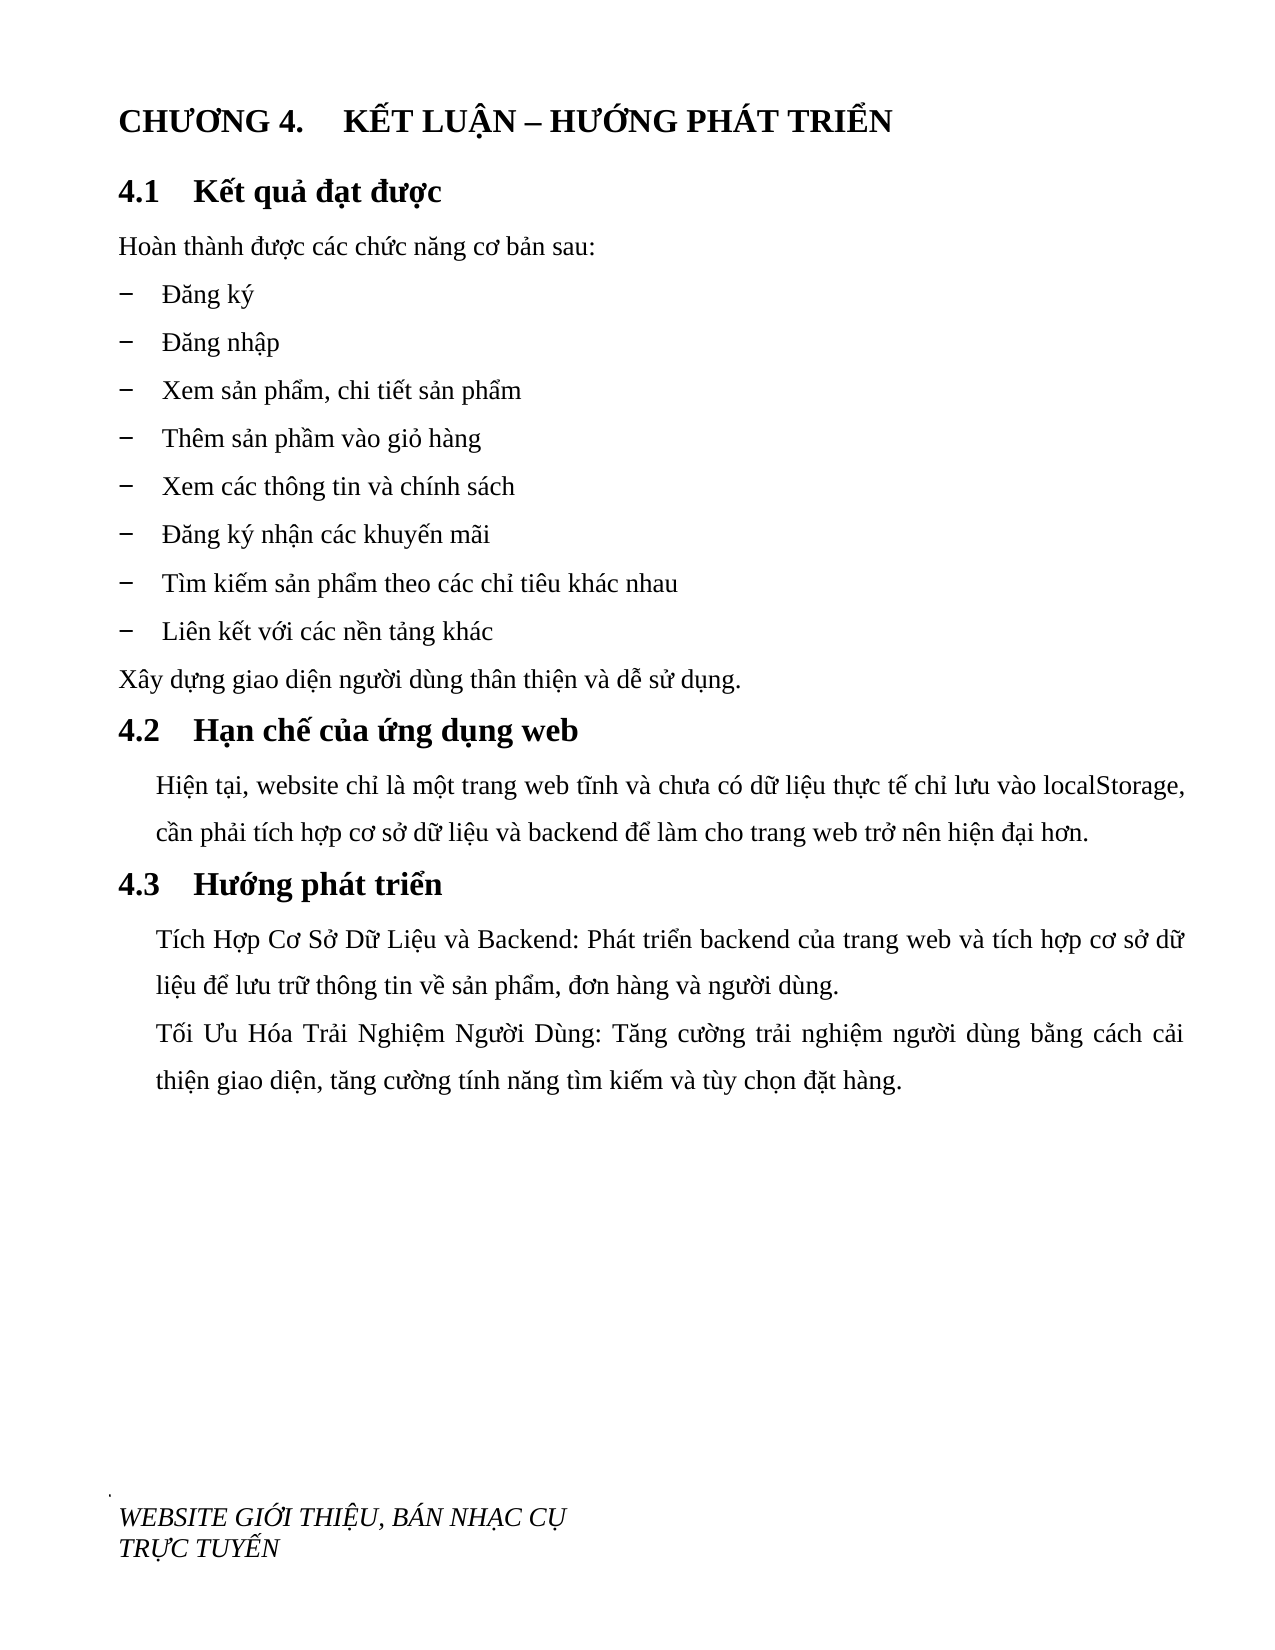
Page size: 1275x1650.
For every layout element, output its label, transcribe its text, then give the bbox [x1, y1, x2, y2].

subtitle Hướng phát triển [118, 864, 1186, 902]
list Xem sản phẩm, chi tiết sản phẩm [118, 374, 1186, 405]
list Liên kết với các nền tảng khác [118, 615, 1186, 646]
list Đăng ký [118, 278, 1186, 309]
text Tối Ưu Hóa Trải Nghiệm Người Dùng: Tăng cường trải nghiệm người dùng bằng cách cải thiện giao diện, tăng cường tính năng tìm kiếm và tùy chọn đặt hàng. [156, 1017, 1186, 1095]
text Hiện tại, website chỉ là một trang web tĩnh và chưa có dữ liệu thực tế chỉ lưu vào localStorage, cần phải tích hợp cơ sở dữ liệu và backend để làm cho trang web trở nên hiện đại hơn. [156, 769, 1186, 847]
subtitle KẾT LUẬN – HƯỚNG PHÁT TRIỂN [118, 101, 1186, 139]
subtitle Hạn chế của ứng dụng web [118, 711, 1186, 749]
subtitle Kết quả đạt được [118, 171, 1186, 209]
list Đăng nhập [118, 326, 1186, 357]
list Xem các thông tin và chính sách [118, 470, 1186, 502]
text Xây dựng giao diện người dùng thân thiện và dễ sử dụng. [118, 663, 1186, 694]
text Tích Hợp Cơ Sở Dữ Liệu và Backend: Phát triển backend của trang web và tích hợp cơ sở dữ liệu để lưu trữ thông tin về sản phẩm, đơn hàng và người dùng. [156, 923, 1186, 1001]
list Thêm sản phầm vào giỏ hàng [118, 422, 1186, 453]
list Tìm kiếm sản phẩm theo các chỉ tiêu khác nhau [118, 567, 1186, 598]
list Đăng ký nhận các khuyến mãi [118, 518, 1186, 550]
text Hoàn thành được các chức năng cơ bản sau: [118, 230, 1186, 261]
